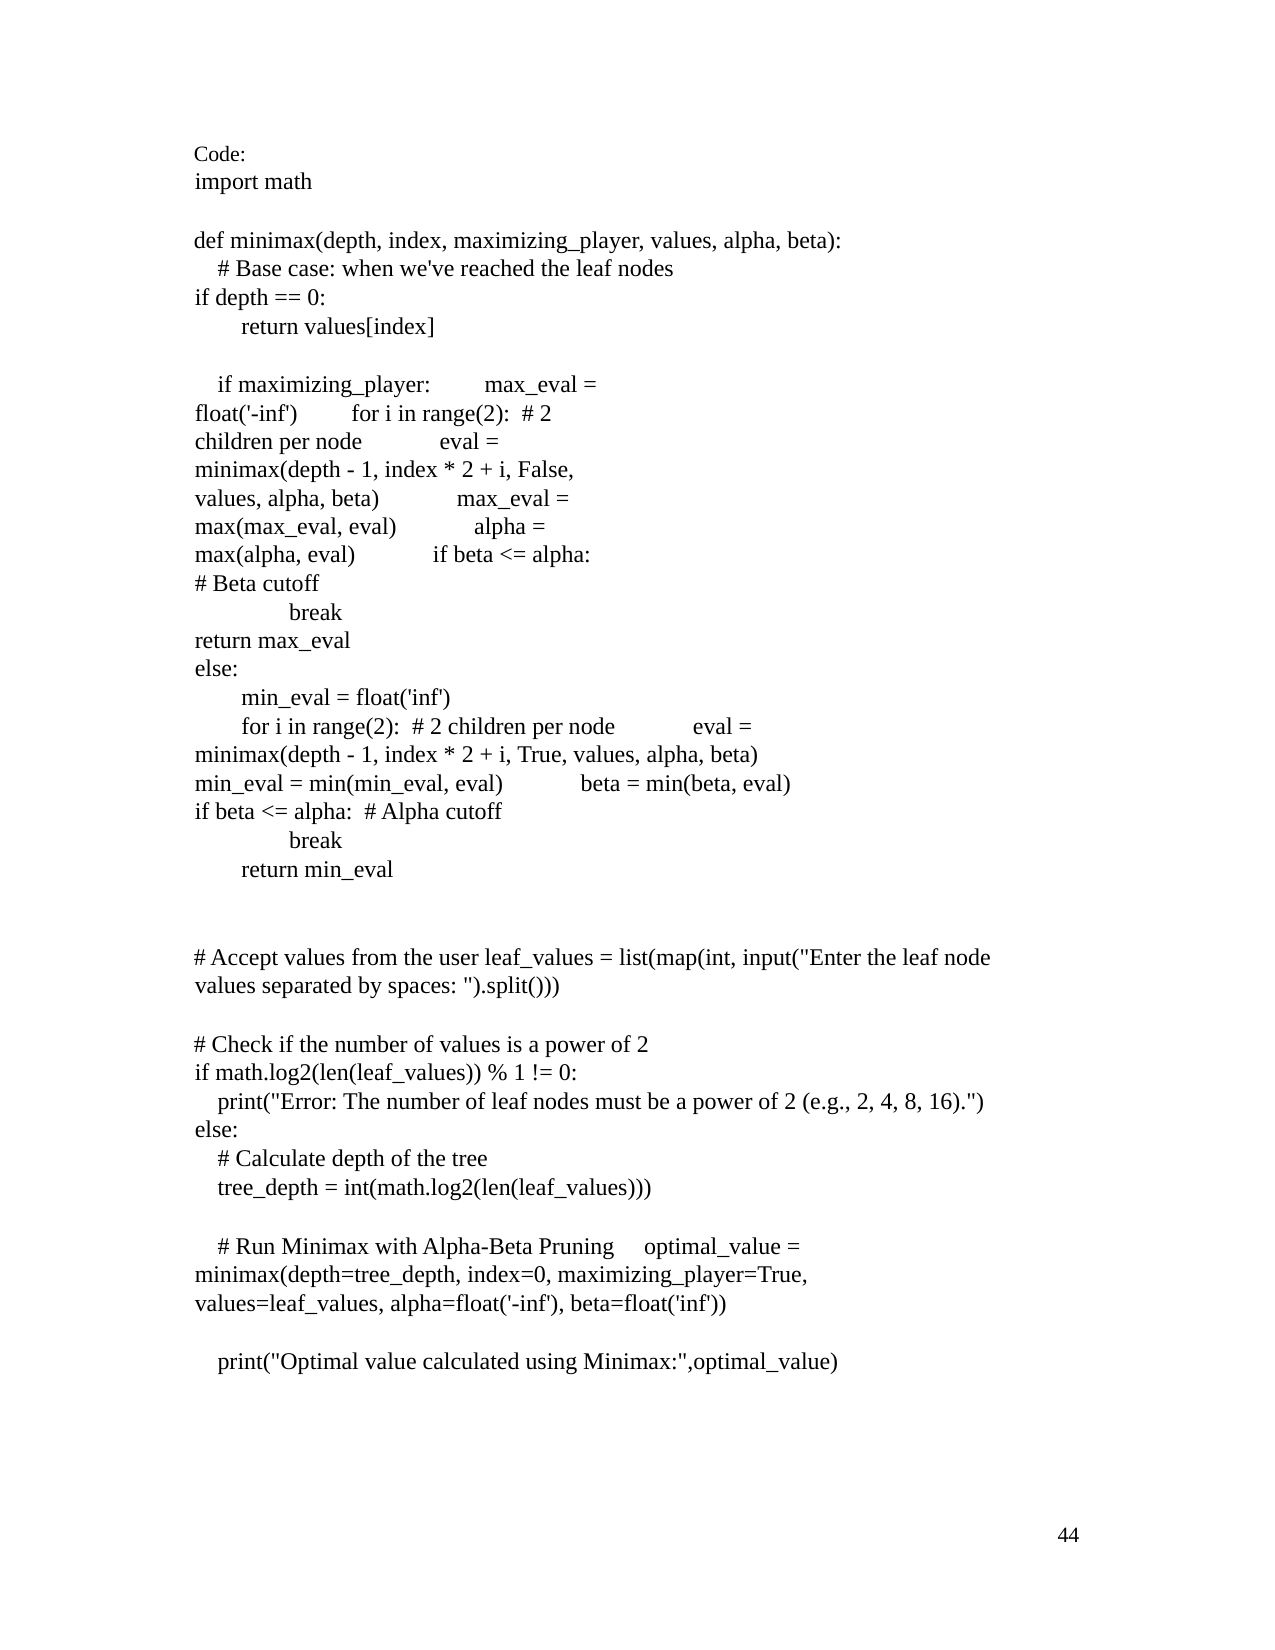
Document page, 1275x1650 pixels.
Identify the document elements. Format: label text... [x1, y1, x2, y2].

text tree_depth = int(math.log2(len(leaf_values))) [193, 1173, 1076, 1201]
text break return max_eval else: [193, 597, 403, 682]
text break [193, 826, 1076, 853]
text # Accept values from the user leaf_values = list(map(int, input("Enter the leaf node values separated by spaces: ").split())) [193, 943, 1056, 999]
text # Base case: when we've reached the leaf nodes if depth == 0: [193, 254, 688, 310]
text # Run Minimax with Alpha-Beta Pruning optimal_value = minimax(depth=tree_depth, index=0, maximizing_player=True, values=leaf_values, alpha=float('-inf'), beta=float('inf')) [193, 1232, 979, 1316]
text return min_eval [193, 854, 1076, 882]
text return values[index] [193, 312, 1076, 339]
text if maximizing_player: max_eval = float('-inf') for i in range(2): # 2 children per node eval = minimax(depth - 1, index * 2 + i, False, values, alpha, beta) max_eval = max(max_eval, eval) alpha = max(alpha, eval) if beta <= alpha: # Beta cutoff [193, 370, 611, 596]
text def minimax(depth, index, maximizing_player, values, alpha, beta): [193, 226, 1076, 253]
text # Check if the number of values is a power of 2 if math.log2(len(leaf_values)) % 1 != 0: [193, 1030, 658, 1086]
text # Calculate depth of the tree [193, 1144, 1076, 1172]
text print("Error: The number of leaf nodes must be a power of 2 (e.g., 2, 4, 8, 16).") else: [193, 1087, 1019, 1143]
text min_eval = float('inf') [193, 683, 1076, 711]
text print("Optimal value calculated using Minimax:",optimal_value) [193, 1347, 1076, 1375]
text for i in range(2): # 2 children per node eval = minimax(depth - 1, index * 2 + i, True, values, alpha, beta) min_eval = min(min_eval, eval) beta = min(beta, eval) if beta <= alpha: # Alpha cutoff [193, 712, 883, 824]
text Code: import math [193, 141, 314, 194]
